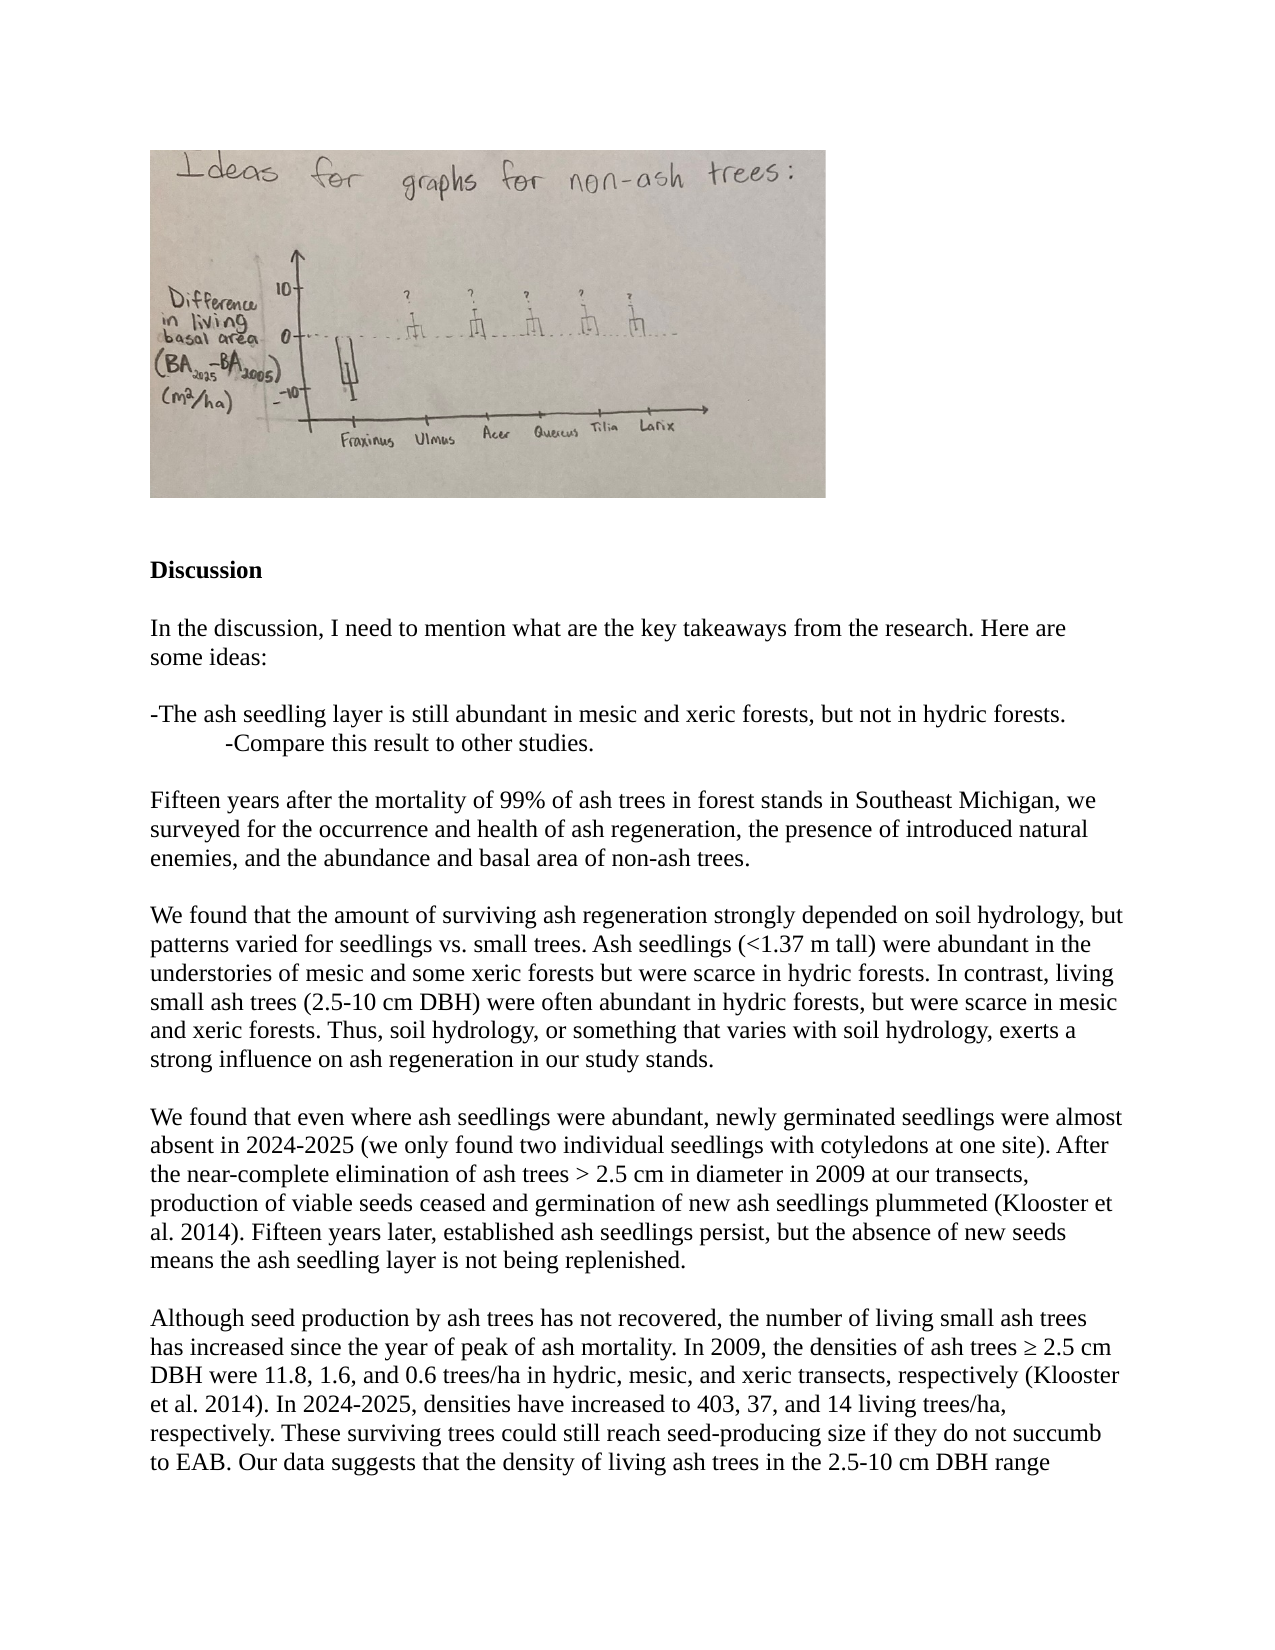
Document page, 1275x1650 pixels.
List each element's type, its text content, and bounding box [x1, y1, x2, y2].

text In the discussion, I need to mention what are the key takeaways from the research. Here are some ideas: [150, 613, 1125, 670]
text -The ash seedling layer is still abundant in mesic and xeric forests, but not in hydric forests. [150, 699, 1125, 728]
text We found that even where ash seedlings were abundant, newly germinated seedlings were almost absent in 2024-2025 (we only found two individual seedlings with cotyledons at one site). After the near-complete elimination of ash trees > 2.5 cm in diameter in 2009 at our transects, production of viable seeds ceased and germination of new ash seedlings plummeted (Klooster et al. 2014). Fifteen years later, established ash seedlings persist, but the absence of new seeds means the ash seedling layer is not being replenished. [150, 1102, 1125, 1274]
text We found that the amount of surviving ash regeneration strongly depended on soil hydrology, but patterns varied for seedlings vs. small trees. Ash seedlings (<1.37 m tall) were abundant in the understories of mesic and some xeric forests but were scarce in hydric forests. In contrast, living small ash trees (2.5-10 cm DBH) were often abundant in hydric forests, but were scarce in mesic and xeric forests. Thus, soil hydrology, or something that varies with soil hydrology, exerts a strong influence on ash regeneration in our study stands. [150, 900, 1125, 1073]
text -Compare this result to other studies. [150, 728, 1125, 757]
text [150, 1303, 1125, 1475]
text Fifteen years after the mortality of 99% of ash trees in forest stands in Southeast Michigan, we surveyed for the occurrence and health of ash regeneration, the presence of introduced natural enemies, and the abundance and basal area of non-ash trees. [150, 785, 1125, 872]
text Discussion [150, 555, 1125, 584]
picture [150, 150, 826, 498]
